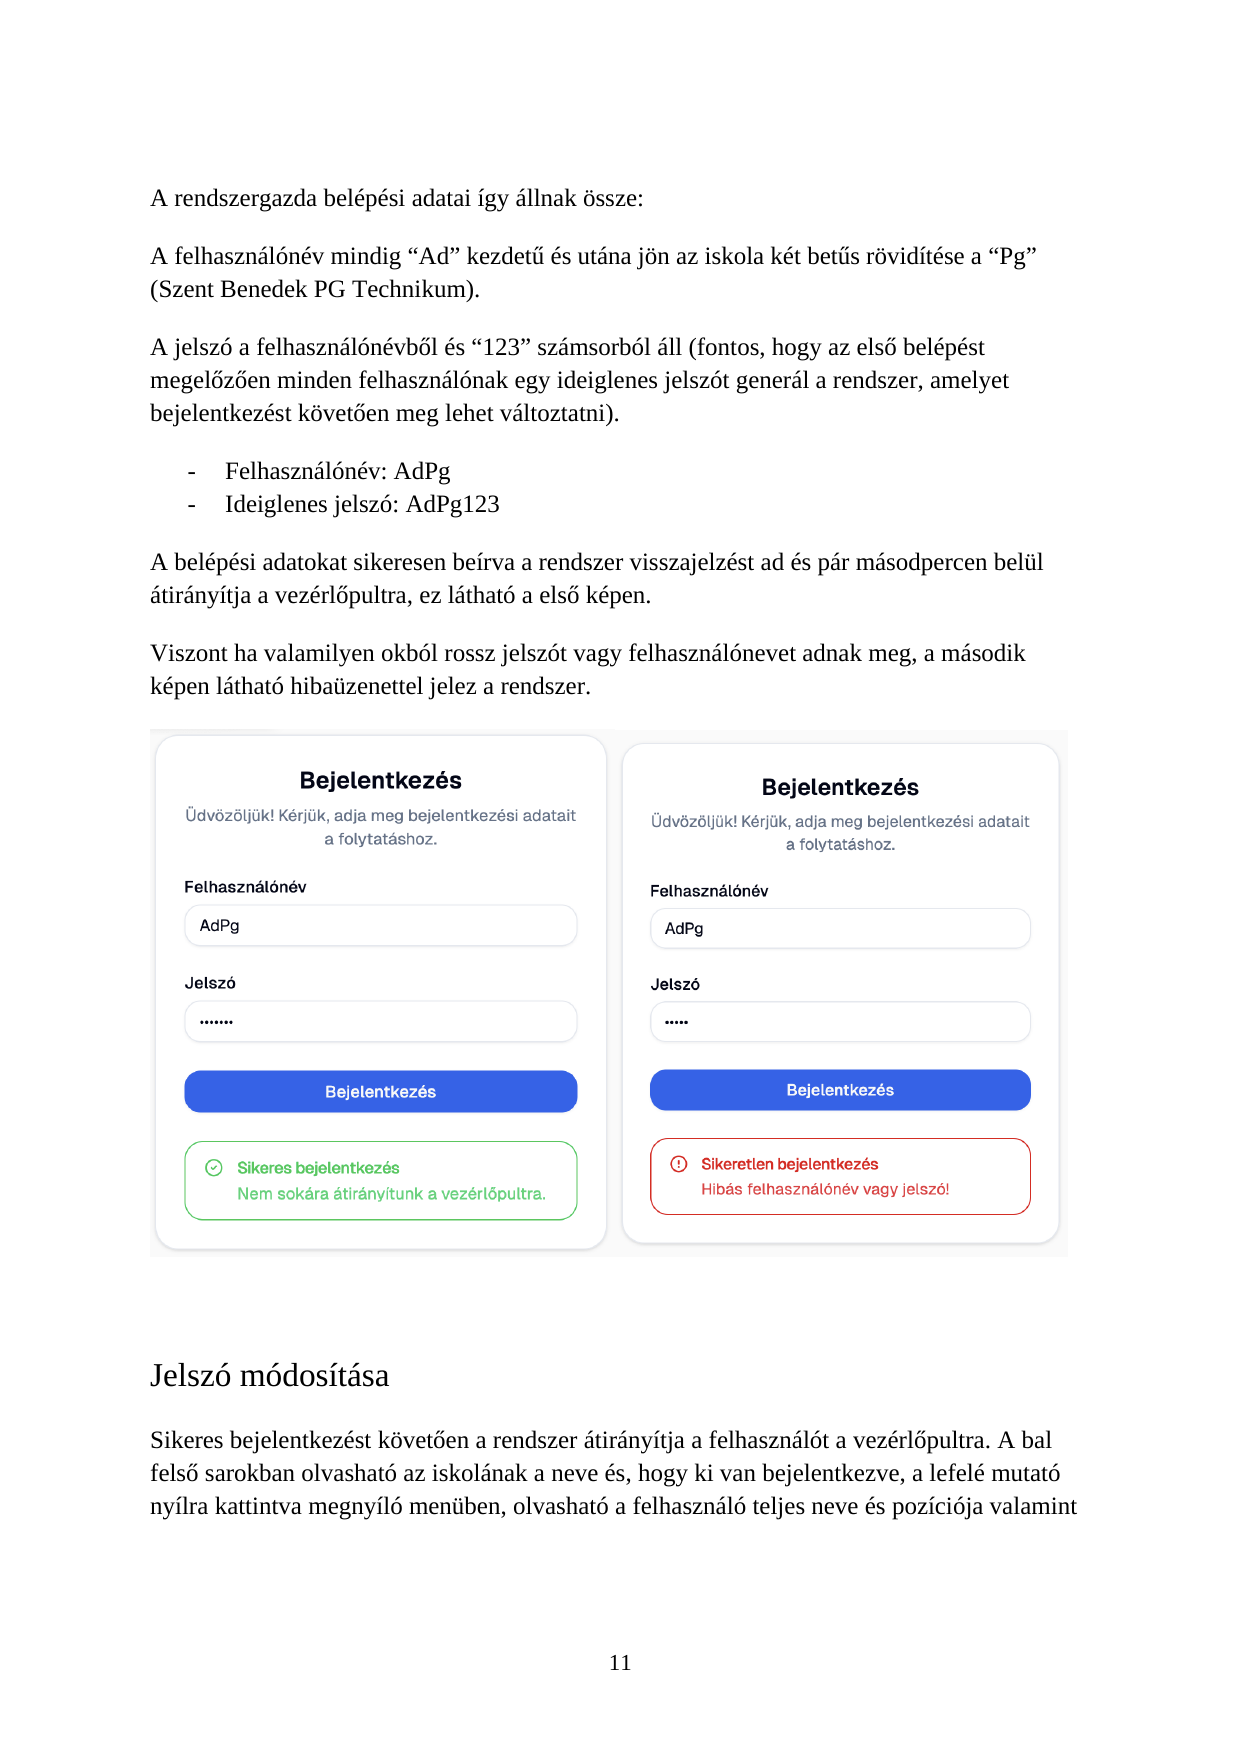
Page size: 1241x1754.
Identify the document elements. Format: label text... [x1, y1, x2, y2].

text A felhasználónév mindig “Ad” kezdetű és utána jön az iskola két betűs rövidítése a “Pg” (Szent Benedek PG Technikum). [150, 241, 1090, 303]
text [150, 1425, 1090, 1519]
text A jelszó a felhasználónévből és “123” számsorból áll (fontos, hogy az első belépést megelőzően minden felhasználónak egy ideiglenes jelszót generál a rendszer, amelyet bejelentkezést követően meg lehet változtatni). [150, 332, 1090, 427]
text A rendszergazda belépési adatai így állnak össze: [150, 150, 1090, 212]
subtitle Jelszó módosítása [150, 1356, 1090, 1394]
list Felhasználónév: AdPg [187, 456, 1090, 485]
text Viszont ha valamilyen okból rossz jelszót vagy felhasználónevet adnak meg, a második képen látható hibaüzenettel jelez a rendszer. [150, 638, 1090, 700]
list Ideiglenes jelszó: AdPg123 [187, 489, 1090, 518]
picture [150, 729, 1068, 1257]
text A belépési adatokat sikeresen beírva a rendszer visszajelzést ad és pár másodpercen belül átirányítja a vezérlőpultra, ez látható a első képen. [150, 547, 1090, 609]
